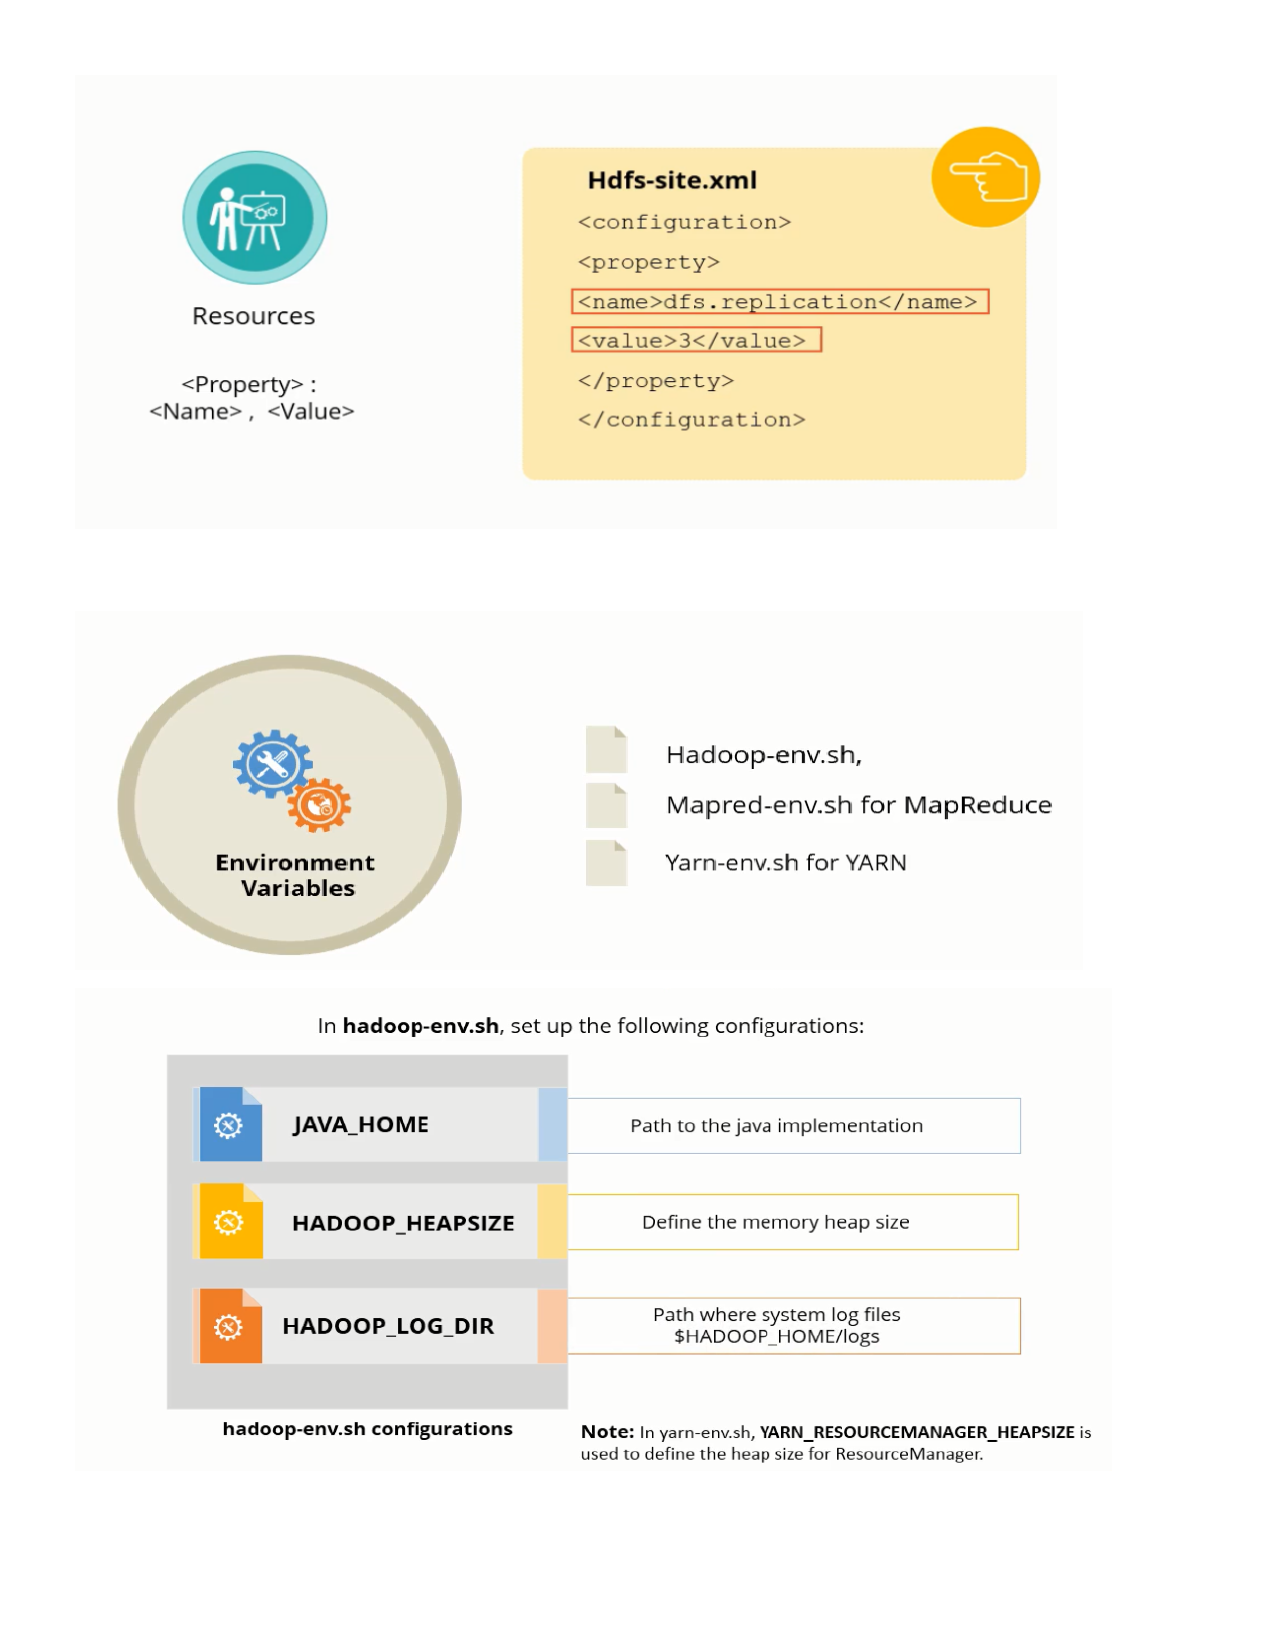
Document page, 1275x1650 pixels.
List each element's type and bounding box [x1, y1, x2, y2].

picture [75, 988, 1112, 1471]
picture [75, 75, 1058, 529]
picture [75, 611, 1084, 970]
